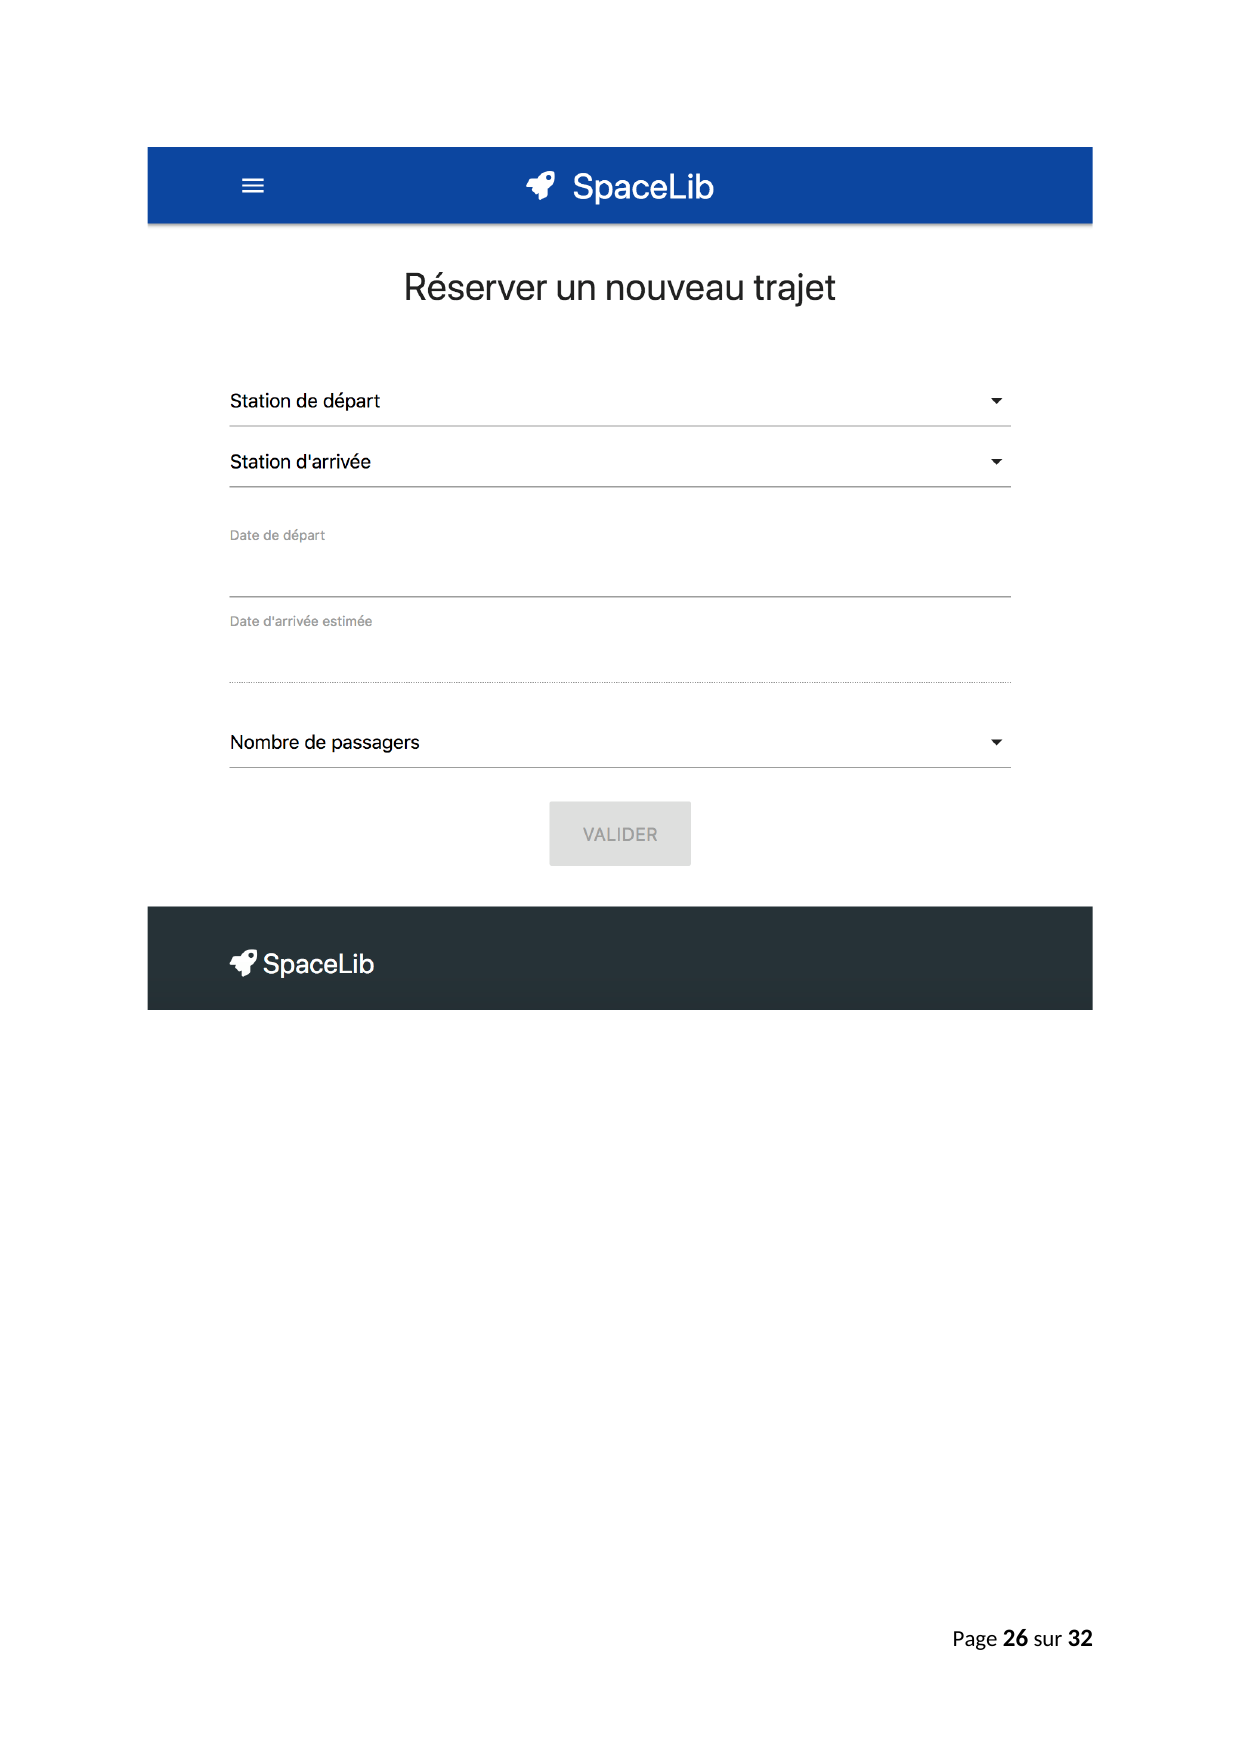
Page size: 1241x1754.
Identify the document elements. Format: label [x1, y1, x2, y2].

picture [147, 147, 1093, 1010]
